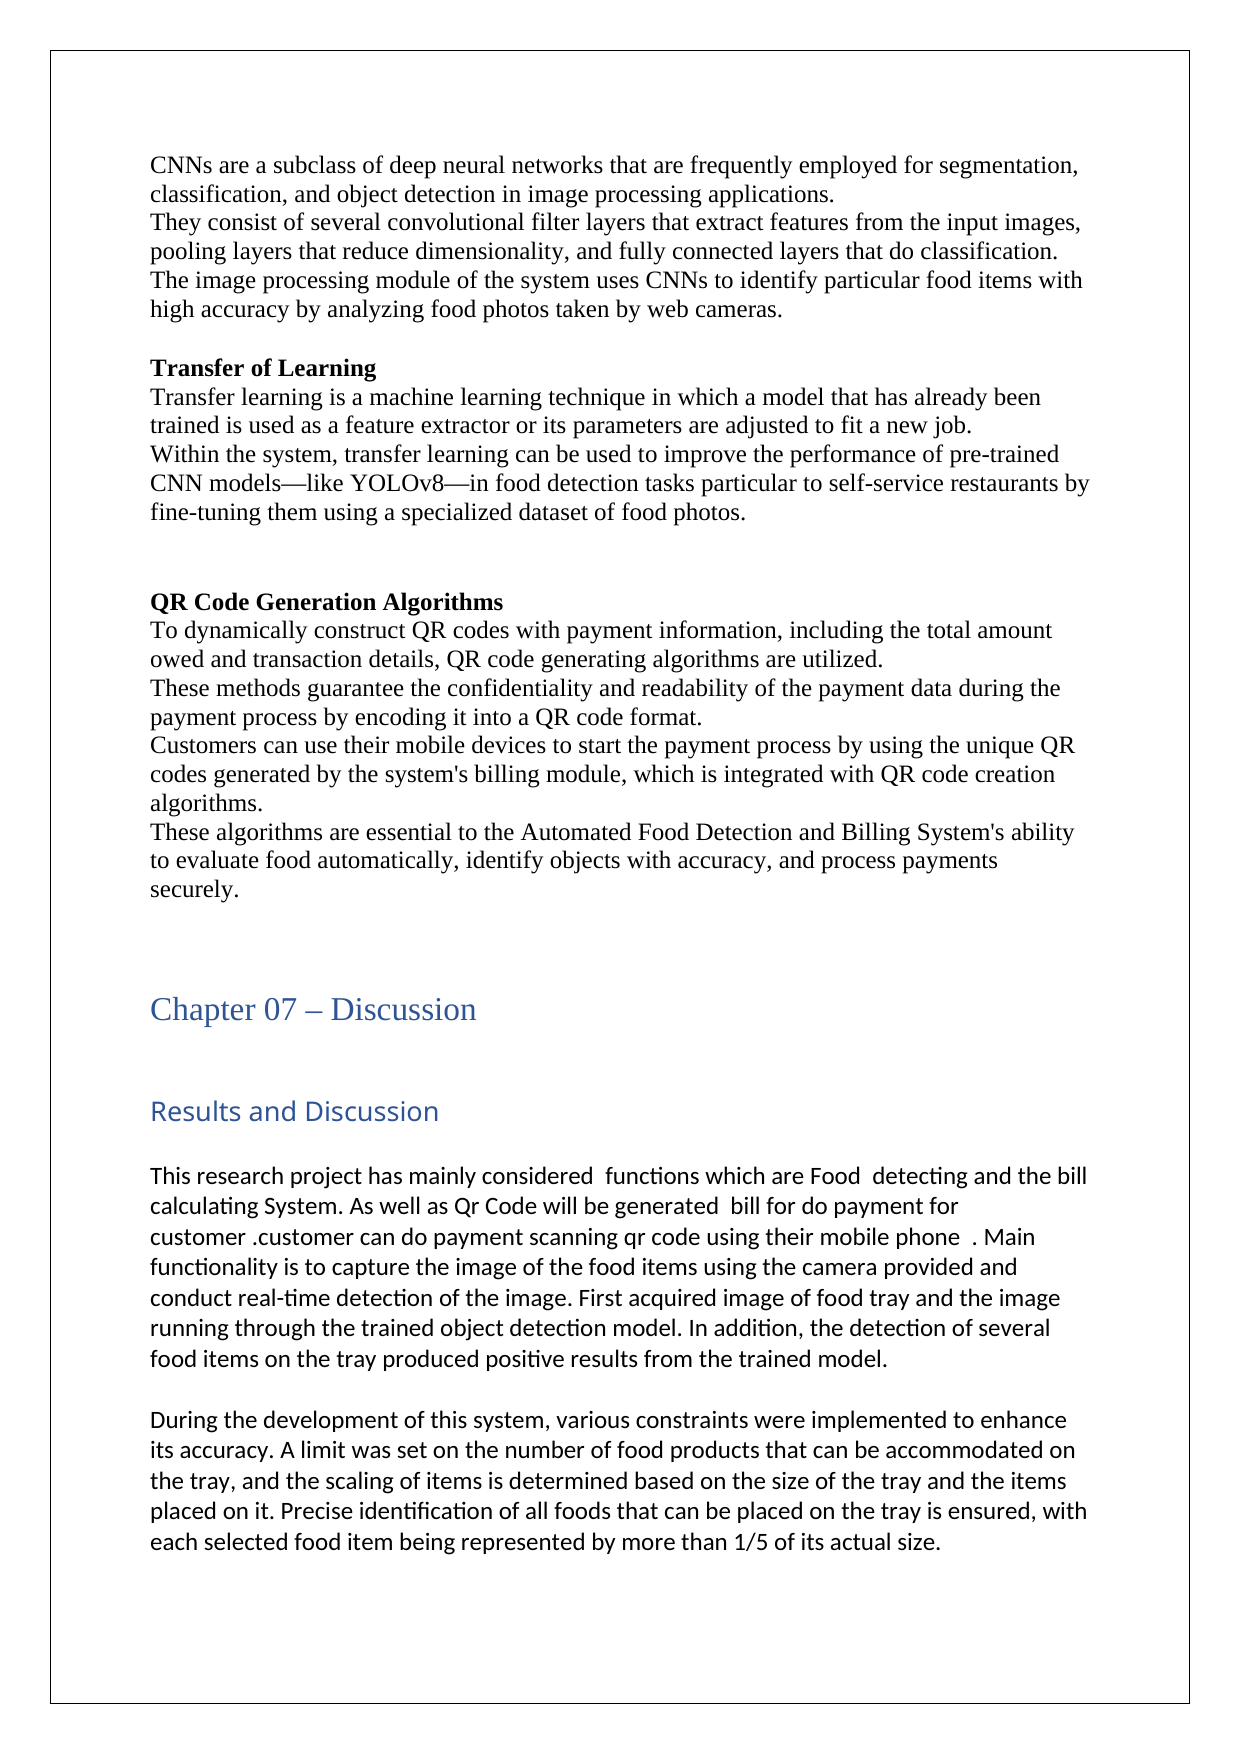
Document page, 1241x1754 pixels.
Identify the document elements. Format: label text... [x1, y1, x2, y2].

subtitle Chapter 07 – Discussion [150, 989, 1090, 1027]
subtitle Results and Discussion [150, 1092, 1090, 1129]
text CNNs are a subclass of deep neural networks that are frequently employed for segmentation, classification, and object detection in image processing applications. They consist of several convolutional filter layers that extract features from the input images, pooling layers that reduce dimensionality, and fully connected layers that do classification. The image processing module of the system uses CNNs to identify particular food items with high accuracy by analyzing food photos taken by web cameras. [150, 150, 1090, 322]
text QR Code Generation Algorithms To dynamically construct QR codes with payment information, including the total amount owed and transaction details, QR code generating algorithms are utilized. These methods guarantee the confidentiality and readability of the payment data during the payment process by encoding it into a QR code format. Customers can use their mobile devices to start the payment process by using the unique QR codes generated by the system's billing module, which is integrated with QR code creation algorithms. These algorithms are essential to the Automated Food Detection and Billing System's ability to evaluate food automatically, identify objects with accuracy, and process payments securely. [150, 587, 1090, 903]
text Transfer of Learning Transfer learning is a machine learning technique in which a model that has already been trained is used as a feature extractor or its parameters are adjusted to fit a new job. Within the system, transfer learning can be used to improve the performance of pre-trained CNN models—like YOLOv8—in food detection tasks particular to self-service restaurants by fine-tuning them using a specialized dataset of food photos. [150, 353, 1090, 526]
text This research project has mainly considered functions which are Food detecting and the bill calculating System. As well as Qr Code will be generated bill for do payment for customer .customer can do payment scanning qr code using their mobile phone . Main functionality is to capture the image of the food items using the camera provided and conduct real-time detection of the image. First acquired image of food tray and the image running through the trained object detection model. In addition, the detection of several food items on the tray produced positive results from the trained model. [150, 1160, 1090, 1373]
text During the development of this system, various constraints were implemented to enhance its accuracy. A limit was set on the number of food products that can be accommodated on the tray, and the scaling of items is determined based on the size of the tray and the items placed on it. Precise identification of all foods that can be placed on the tray is ensured, with each selected food item being represented by more than 1/5 of its actual size. [150, 1404, 1090, 1557]
